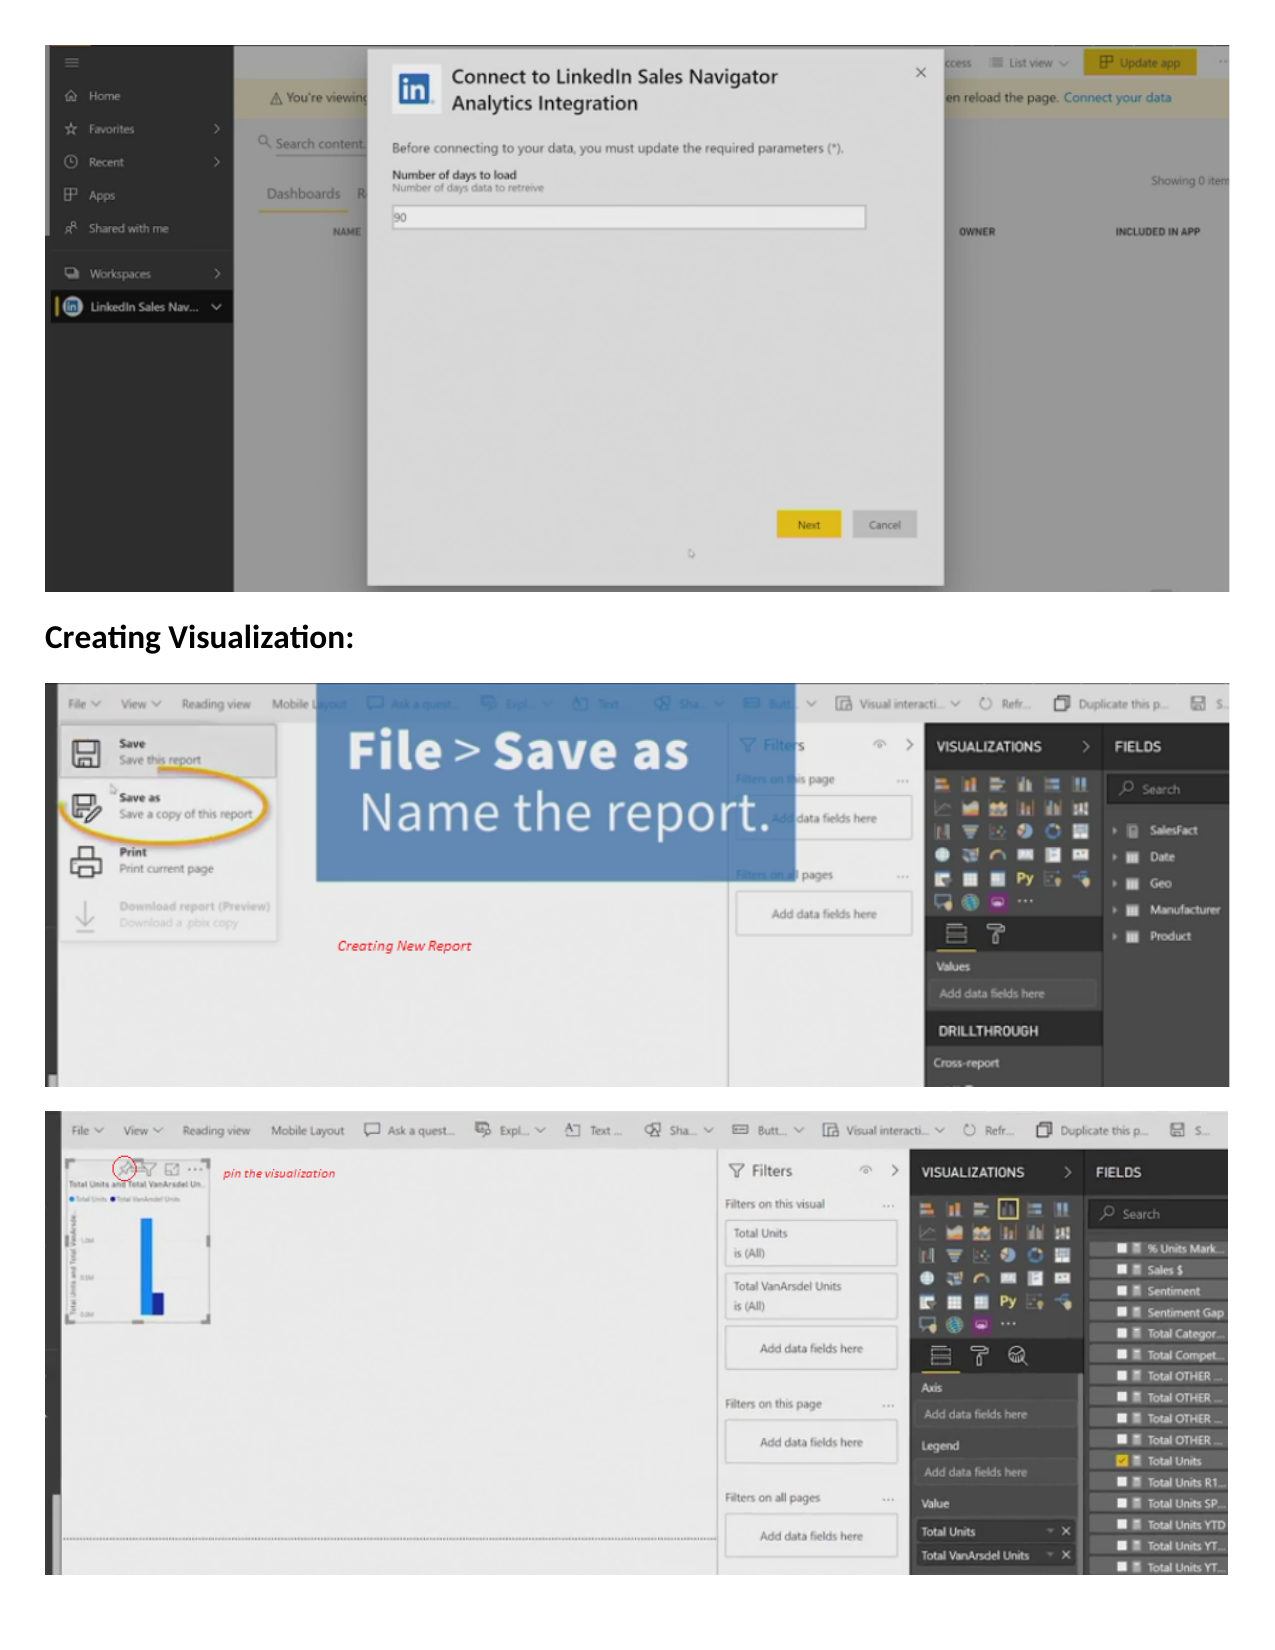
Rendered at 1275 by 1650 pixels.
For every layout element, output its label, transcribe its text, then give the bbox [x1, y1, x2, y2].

text Creating Visualization: [45, 616, 1230, 657]
picture [45, 45, 1230, 592]
picture [45, 683, 1230, 1087]
picture [45, 1111, 1228, 1575]
